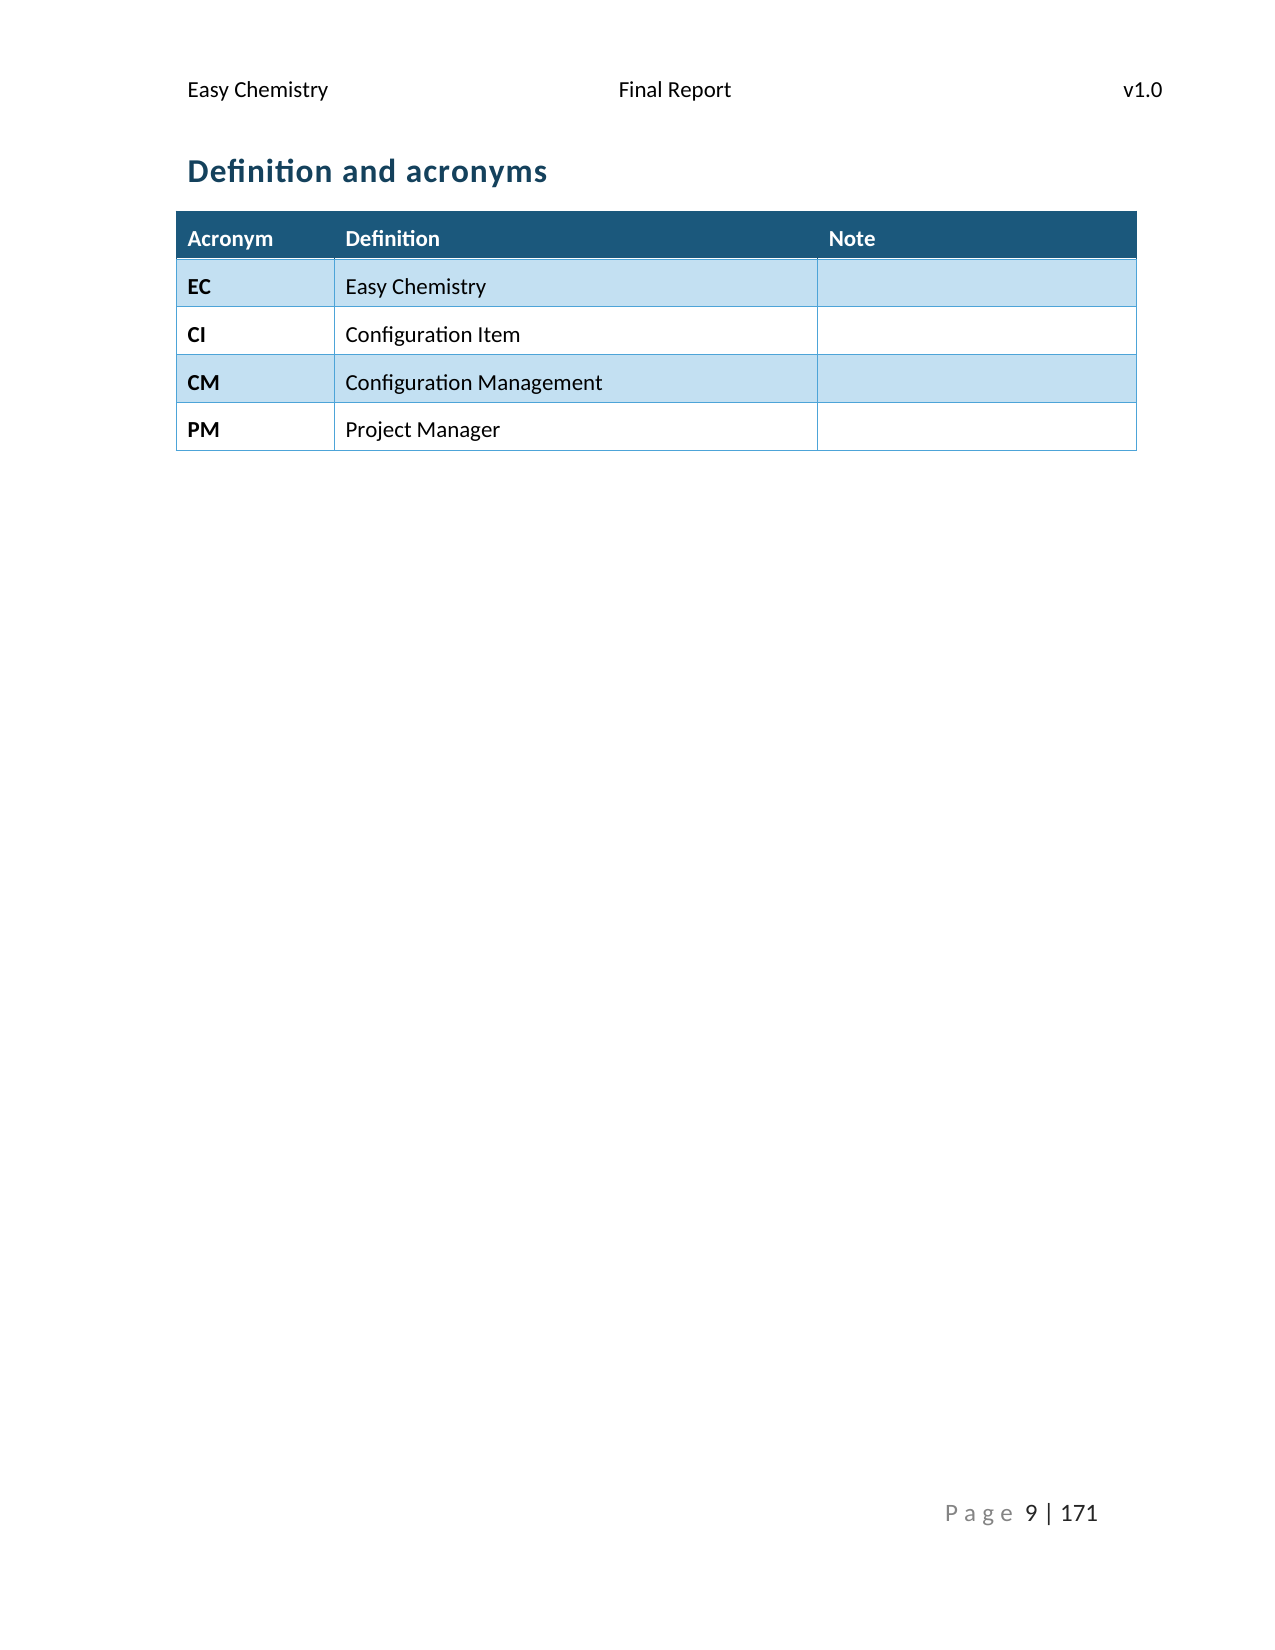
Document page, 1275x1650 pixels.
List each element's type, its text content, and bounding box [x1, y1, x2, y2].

subtitle Definition and acronyms [187, 150, 1125, 191]
table_header Note [818, 212, 1136, 258]
table_cell CM [177, 355, 334, 402]
table_cell [818, 403, 1136, 450]
table_cell CI [177, 307, 334, 354]
table_header Acronym [177, 212, 334, 258]
table_cell EC [177, 260, 334, 306]
table_cell Project Manager [335, 403, 817, 450]
table_cell [818, 307, 1136, 354]
table_cell Easy Chemistry [335, 260, 817, 306]
table_cell [818, 260, 1136, 306]
table_cell PM [177, 403, 334, 450]
table_cell Configuration Item [335, 307, 817, 354]
table_cell [818, 355, 1136, 402]
table_header Definition [335, 212, 817, 258]
table_cell Configuration Management [335, 355, 817, 402]
